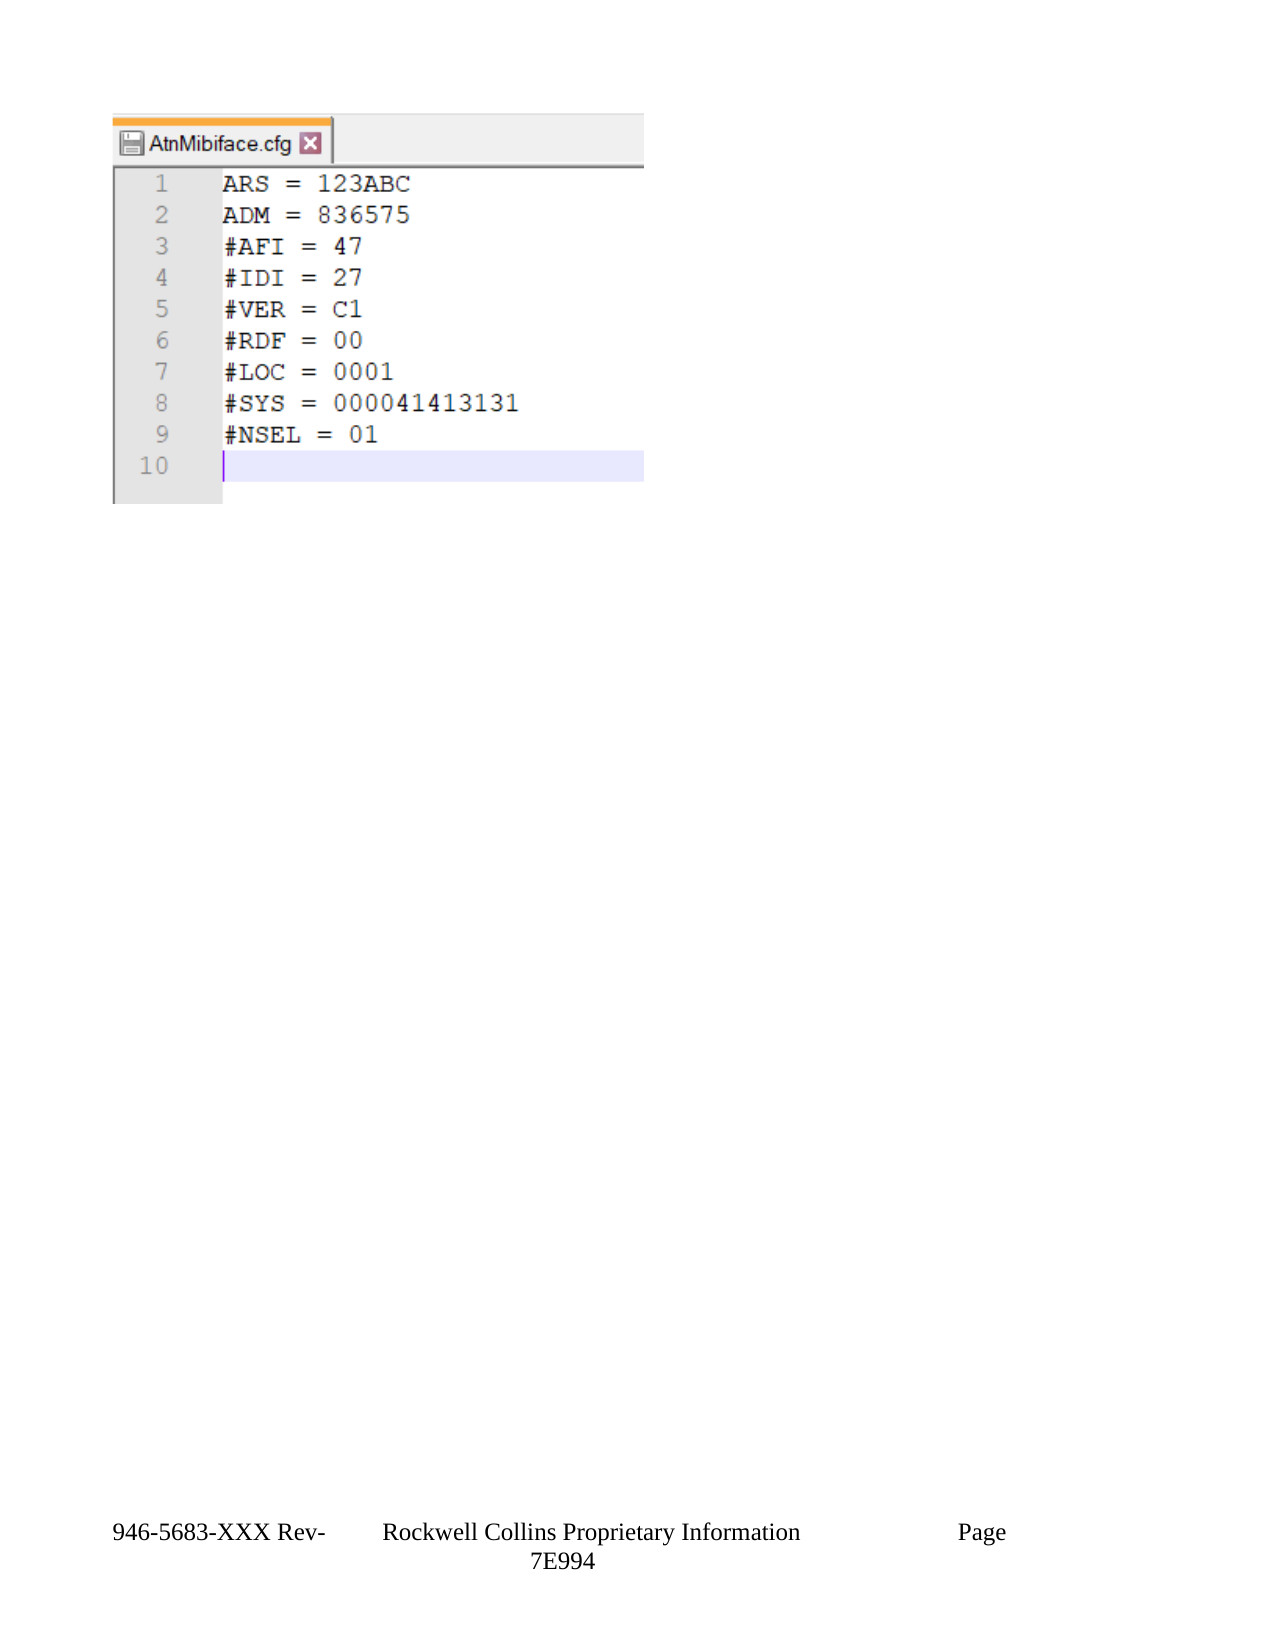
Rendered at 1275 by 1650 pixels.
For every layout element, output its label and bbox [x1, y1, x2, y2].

picture [112, 112, 644, 504]
